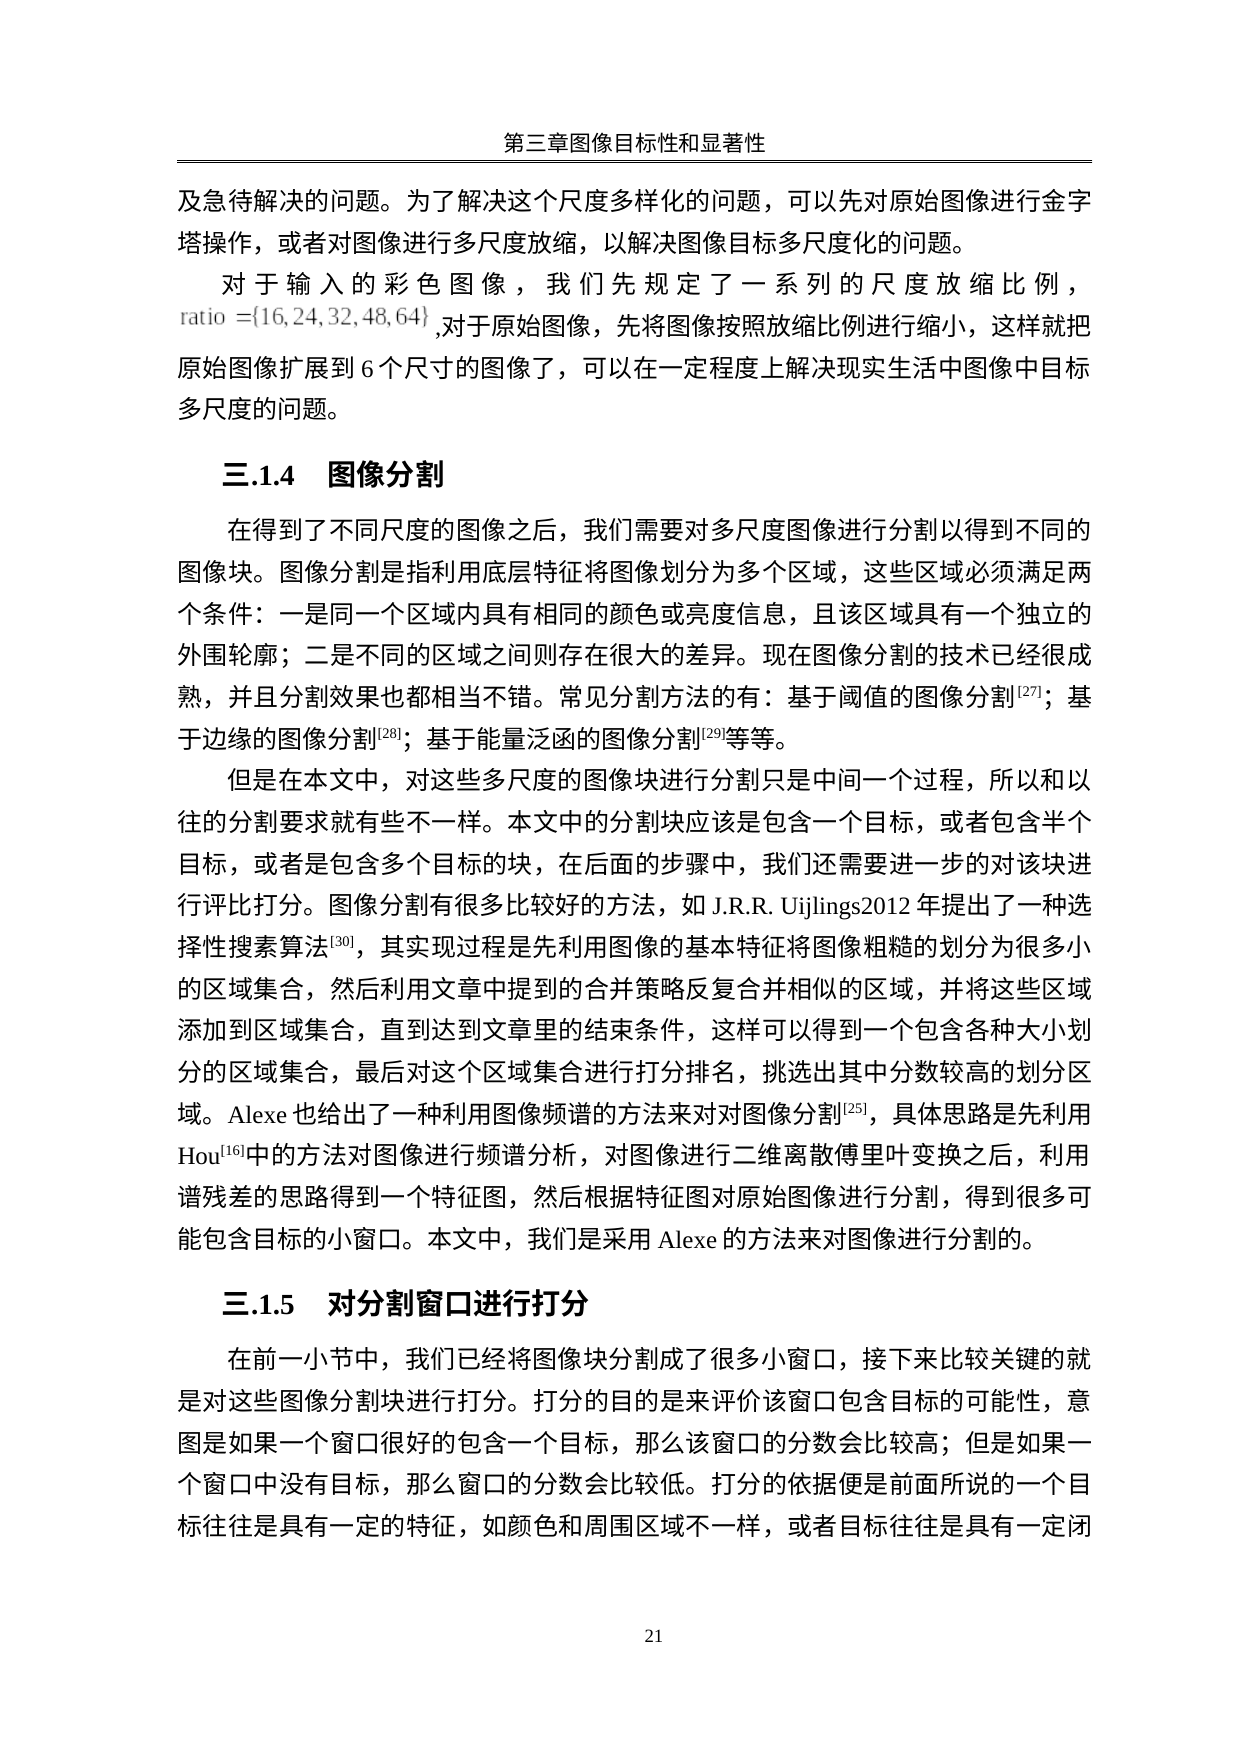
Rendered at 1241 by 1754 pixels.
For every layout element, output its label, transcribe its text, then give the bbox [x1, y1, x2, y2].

subtitle 对分割窗口进行打分 [222, 1281, 1092, 1323]
text 在得到了不同尺度的图像之后，我们需要对多尺度图像进行分割以得到不同的图像块。图像分割是指利用底层特征将图像划分为多个区域，这些区域必须满足两个条件：一是同一个区域内具有相同的颜色或亮度信息，且该区域具有一个独立的外围轮廓；二是不同的区域之间则存在很大的差异。现在图像分割的技术已经很成熟，并且分割效果也都相当不错。常见分割方法的有：基于阈值的图像分割[27]；基于边缘的图像分割[28]；基于能量泛函的图像分割[29]等等。 [177, 506, 1092, 756]
subtitle 图像分割 [222, 452, 1092, 494]
text 但是在本文中，对这些多尺度的图像块进行分割只是中间一个过程，所以和以往的分割要求就有些不一样。本文中的分割块应该是包含一个目标，或者包含半个目标，或者是包含多个目标的块，在后面的步骤中，我们还需要进一步的对该块进行评比打分。图像分割有很多比较好的方法，如J.R.R. Uijlings2012年提出了一种选择性搜素算法[30]，其实现过程是先利用图像的基本特征将图像粗糙的划分为很多小的区域集合，然后利用文章中提到的合并策略反复合并相似的区域，并将这些区域添加到区域集合，直到达到文章里的结束条件，这样可以得到一个包含各种大小划分的区域集合，最后对这个区域集合进行打分排名，挑选出其中分数较高的划分区域。Alexe也给出了一种利用图像频谱的方法来对对图像分割[25]，具体思路是先利用Hou[16]中的方法对图像进行频谱分析，对图像进行二维离散傅里叶变换之后，利用谱残差的思路得到一个特征图，然后根据特征图对原始图像进行分割，得到很多可能包含目标的小窗口。本文中，我们是采用Alexe的方法来对图像进行分割的。 [177, 756, 1092, 1256]
text 对于输入的彩色图像，我们先规定了一系列的尺度放缩比例，,对于原始图像，先将图像按照放缩比例进行缩小，这样就把原始图像扩展到6个尺寸的图像了，可以在一定程度上解决现实生活中图像中目标多尺度的问题。 [177, 261, 1092, 427]
